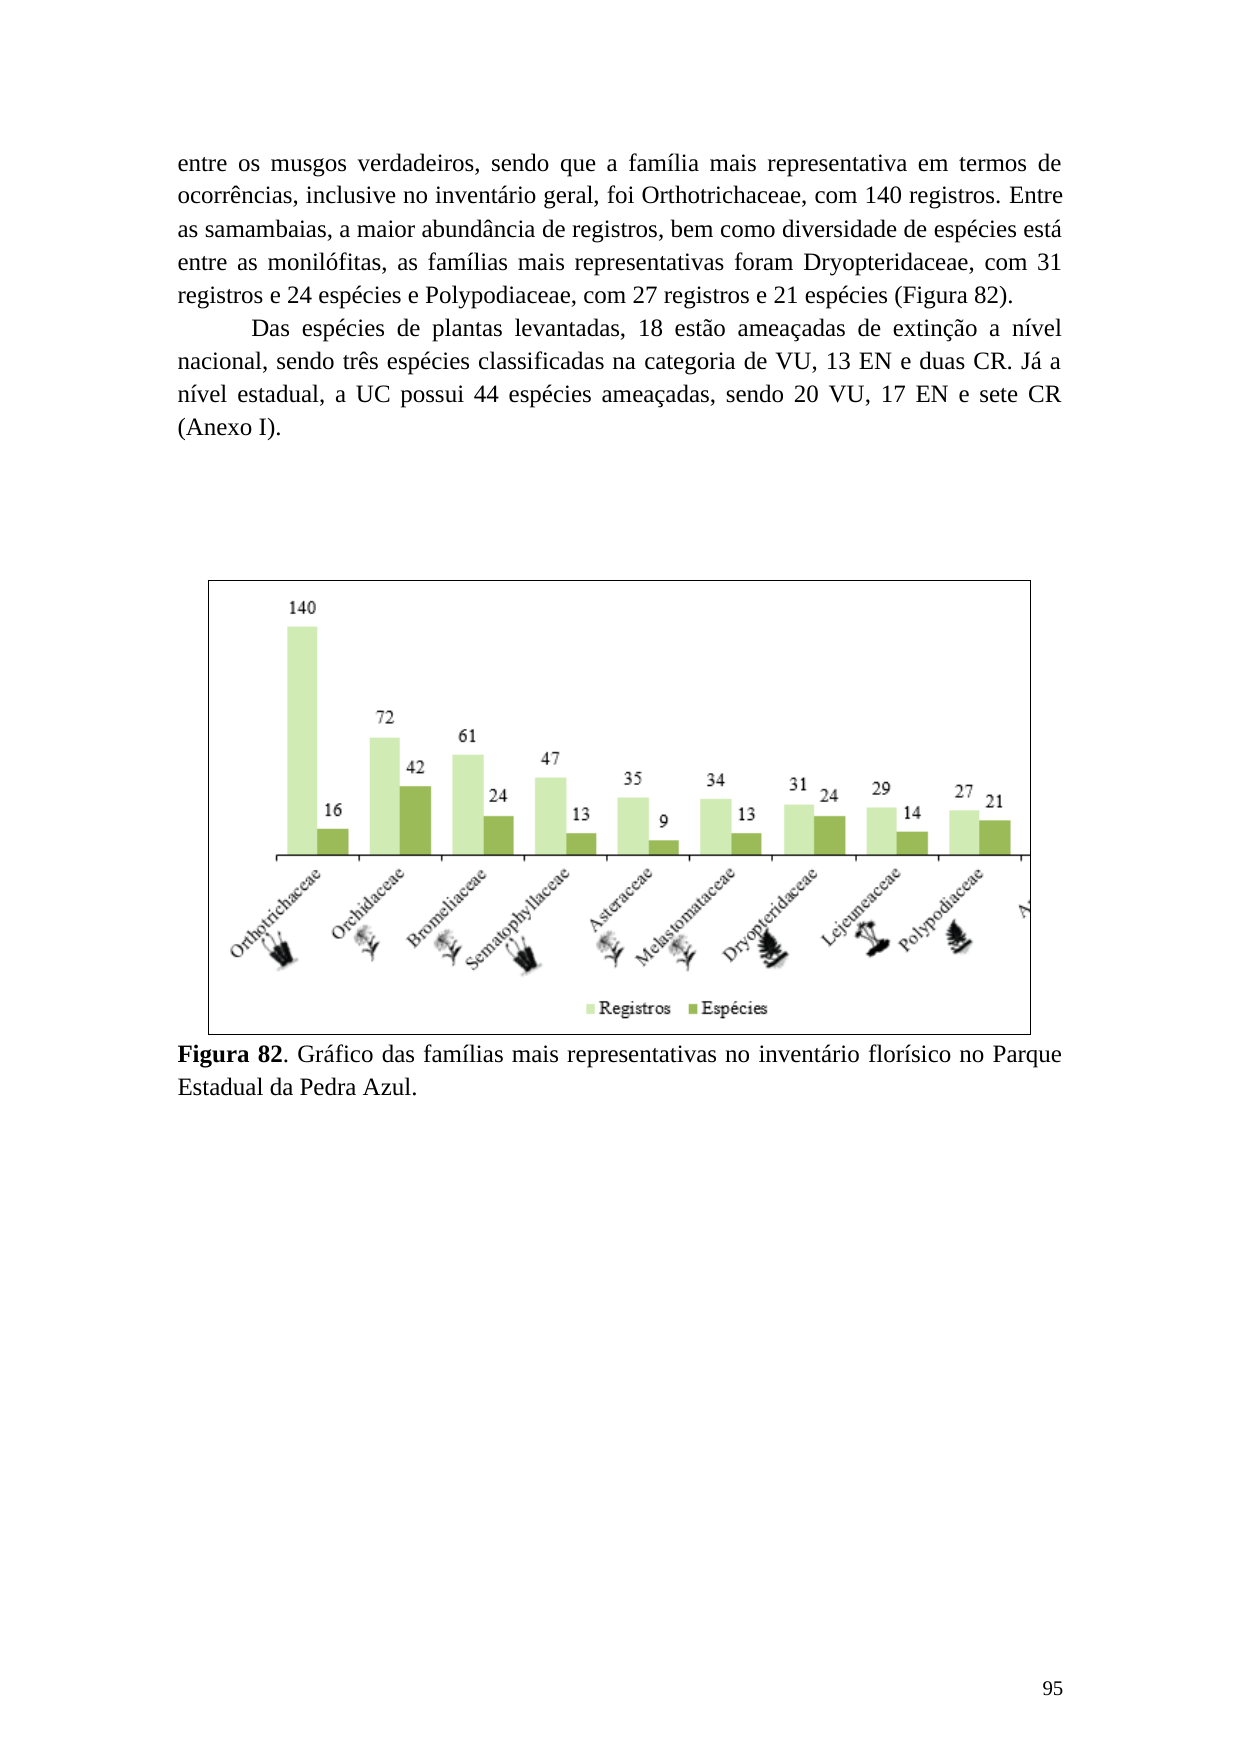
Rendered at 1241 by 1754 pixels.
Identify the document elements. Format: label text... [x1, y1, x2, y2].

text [177, 148, 1063, 308]
text Das espécies de plantas levantadas, 18 estão ameaçadas de extinção a nível nacional, sendo três espécies classificadas na categoria de VU, 13 EN e duas CR. Já a nível estadual, a UC possui 44 espécies ameaçadas, sendo 20 VU, 17 EN e sete CR (Anexo I). [177, 313, 1063, 441]
text Figura 82. Gráfico das famílias mais representativas no inventário florísico no Parque Estadual da Pedra Azul. [177, 1039, 1063, 1101]
picture [222, 587, 1030, 1027]
